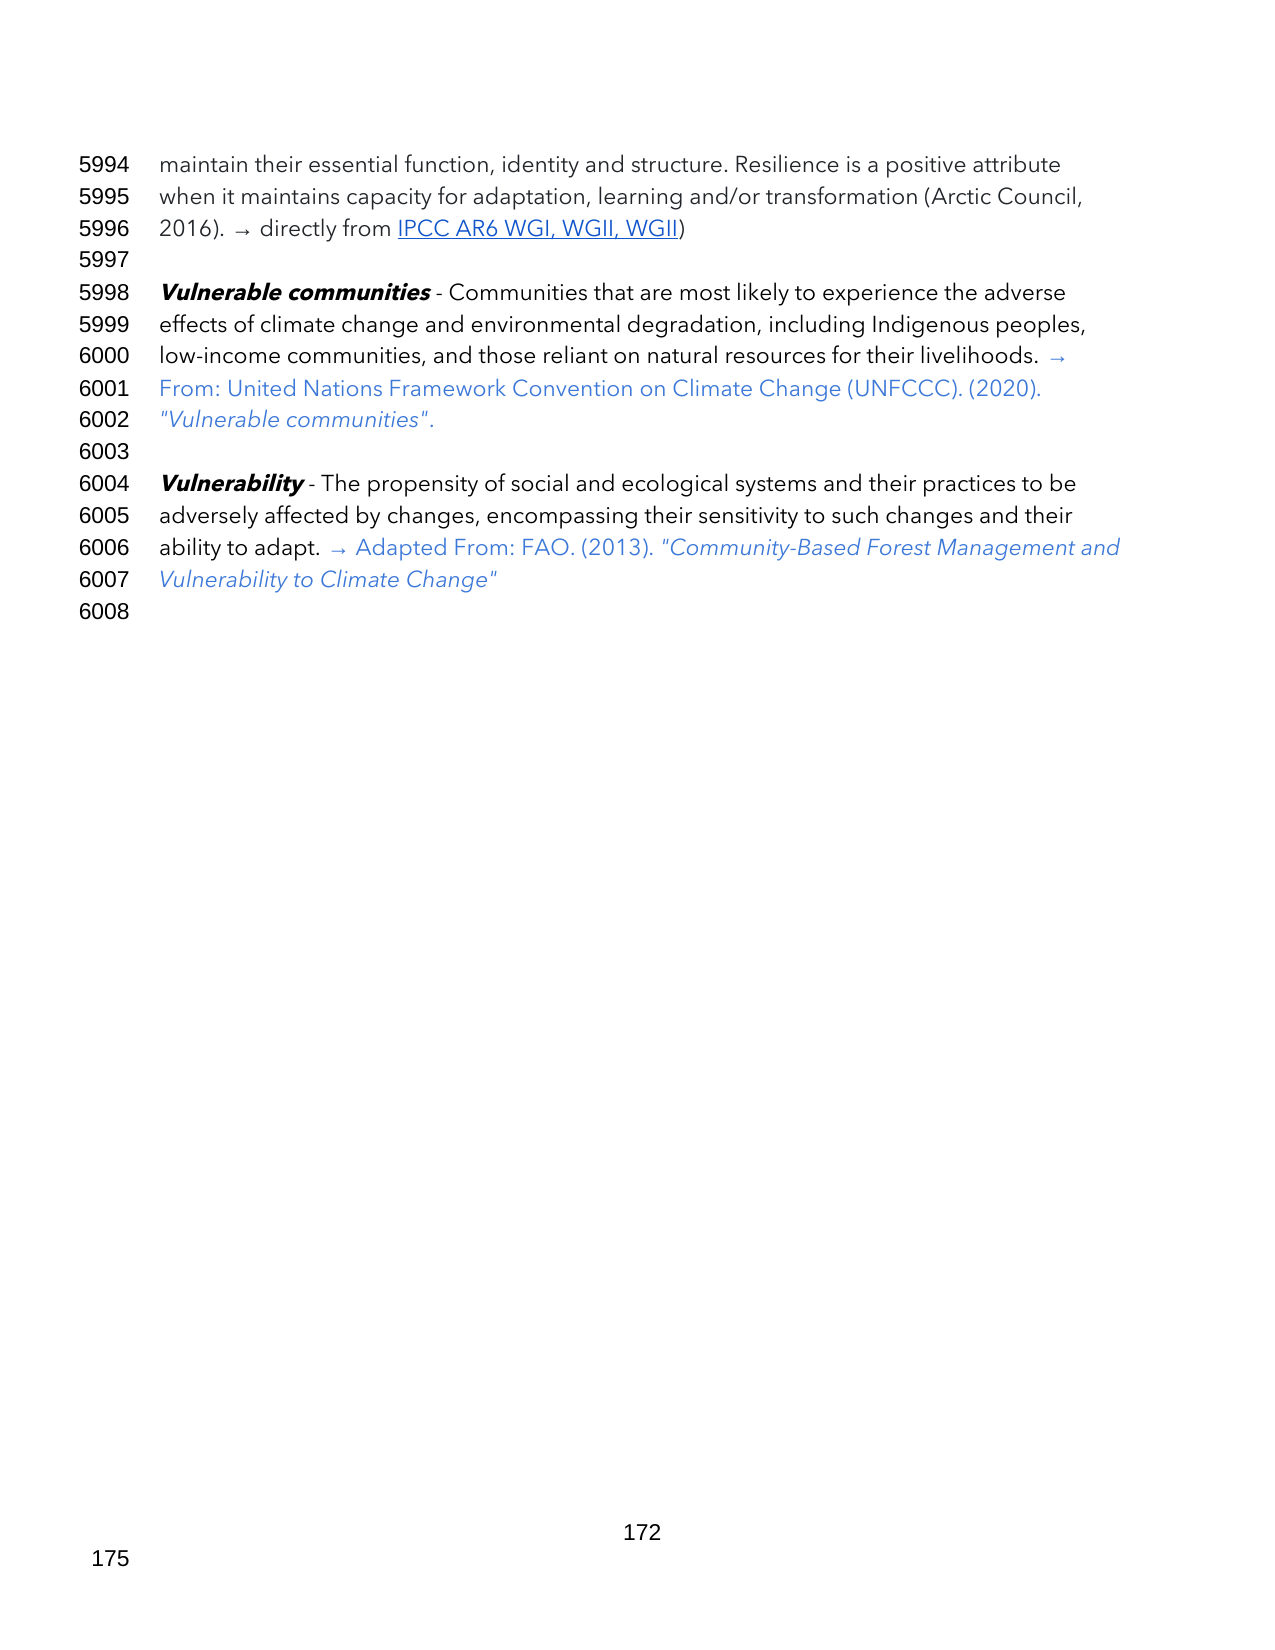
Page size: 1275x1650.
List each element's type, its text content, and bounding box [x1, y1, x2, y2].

text Vulnerability - The propensity of social and ecological systems and their practices to be adversely affected by changes, encompassing their sensitivity to such changes and their ability to adapt. → Adapted From: FAO. (2013). "Community-Based Forest Management and Vulnerability to Climate Change" [159, 470, 1125, 593]
text Vulnerable communities - Communities that are most likely to experience the adverse effects of climate change and environmental degradation, including Indigenous peoples, low-income communities, and those reliant on natural resources for their livelihoods. → From: United Nations Framework Convention on Climate Change (UNFCCC). (2020). "Vulnerable communities". [159, 278, 1125, 434]
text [159, 150, 1125, 242]
